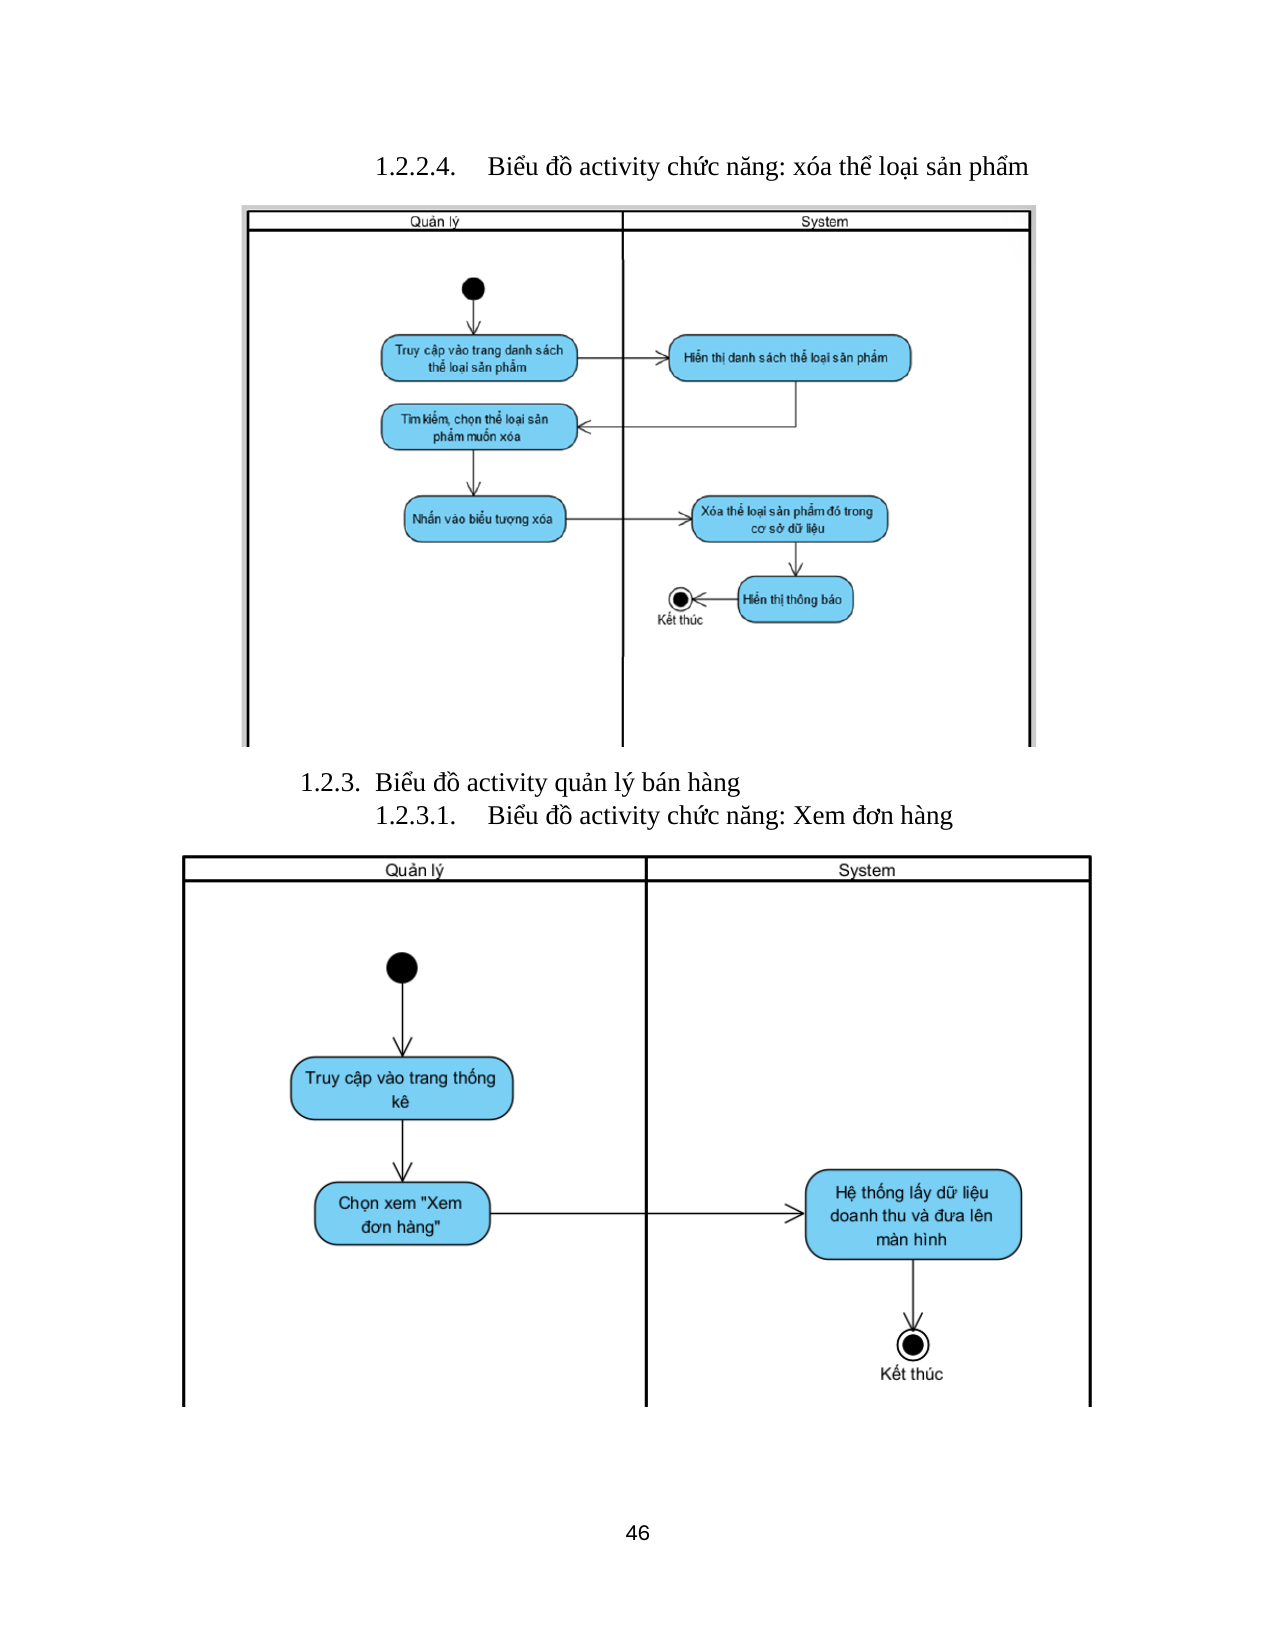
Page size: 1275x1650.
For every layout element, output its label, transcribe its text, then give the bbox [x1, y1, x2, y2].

list Biểu đồ activity chức năng: Xem đơn hàng [375, 799, 1125, 831]
list Biểu đồ activity chức năng: xóa thể loại sản phẩm [375, 150, 1125, 181]
list Biểu đồ activity quản lý bán hàng [300, 766, 1125, 797]
picture [178, 849, 1097, 1407]
picture [238, 200, 1037, 747]
